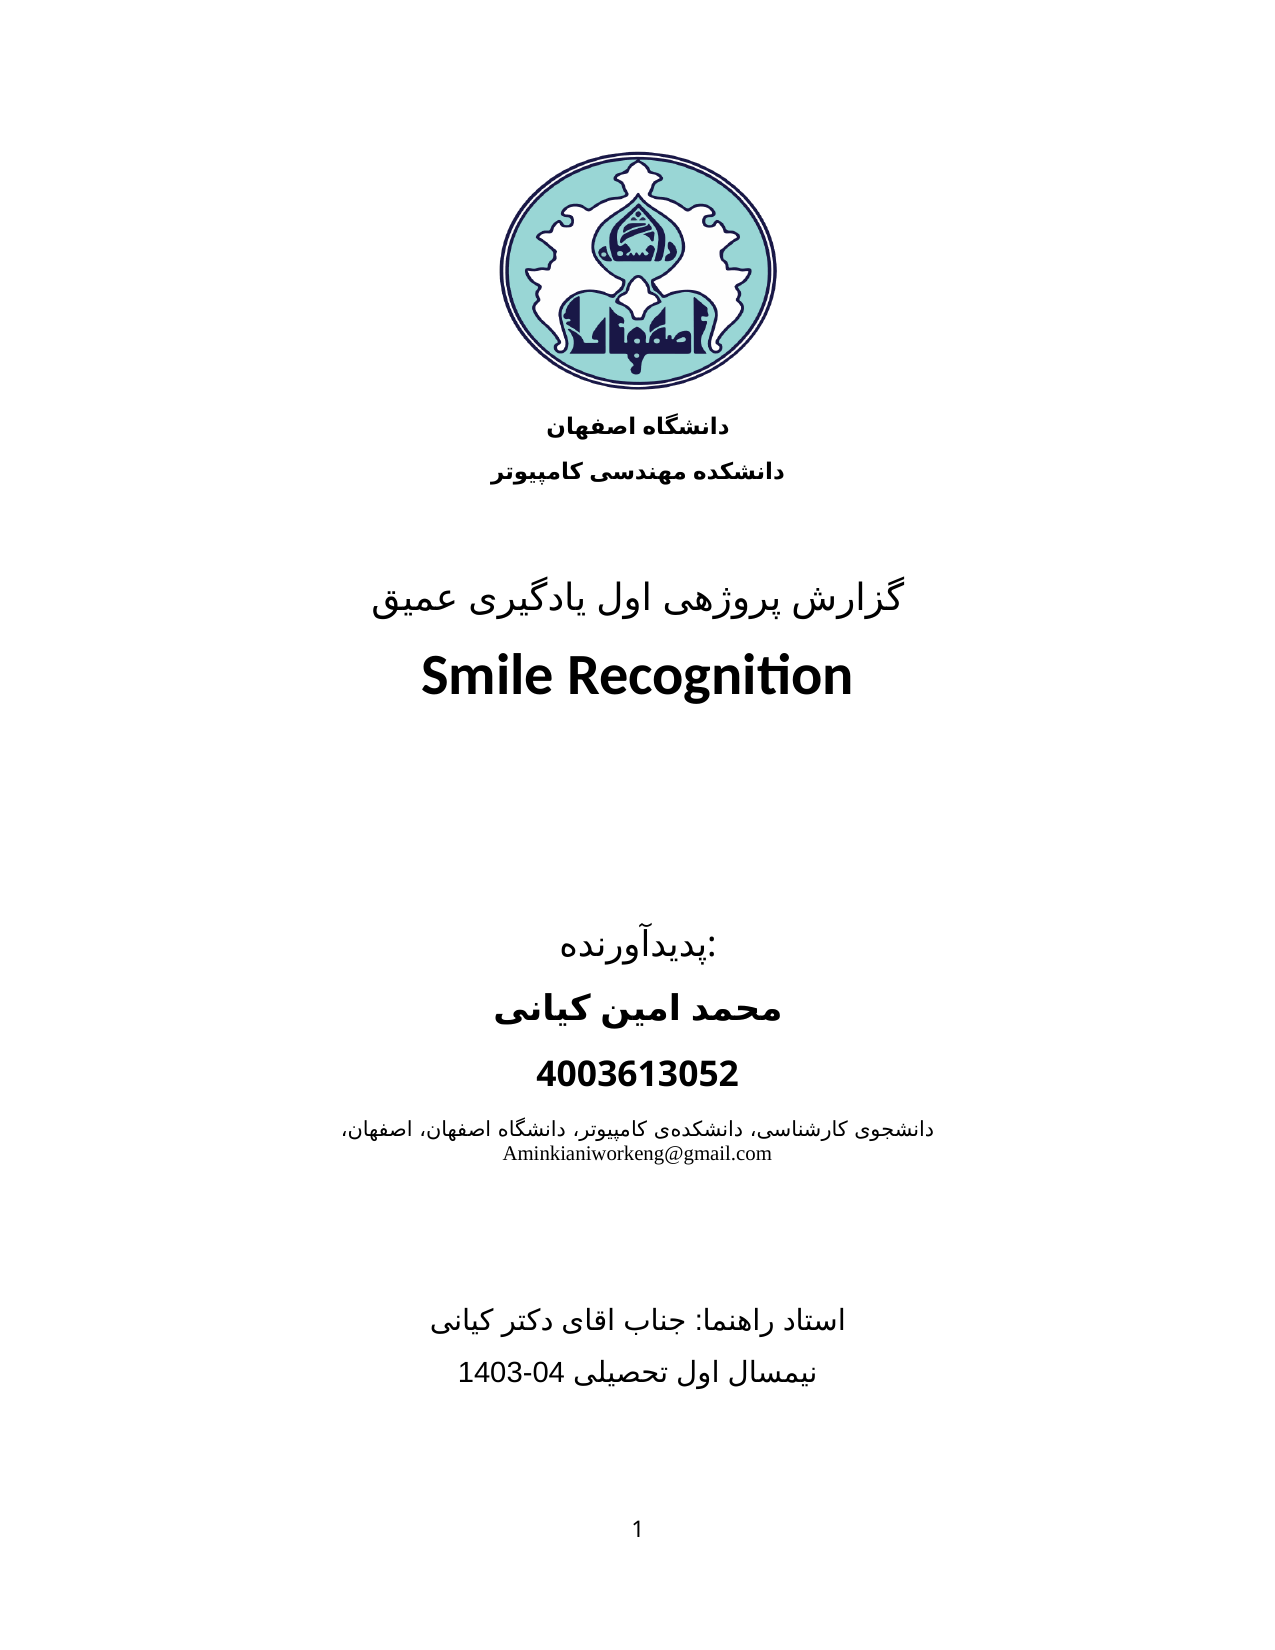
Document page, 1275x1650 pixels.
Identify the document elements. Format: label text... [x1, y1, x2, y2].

text گزارش پروژهی اول یادگیری عمیق [150, 575, 1125, 618]
text استاد راهنما: جناب اقای دکتر کیانی [150, 1303, 1125, 1336]
text دانشکده مهندسی کامپیوتر [150, 458, 1125, 484]
text نیمسال اول تحصیلی 04-1403 [150, 1356, 1125, 1389]
picture [495, 150, 780, 394]
text دانشگاه اصفهان [150, 413, 1125, 439]
text Aminkianiworkeng@gmail.com [150, 1141, 1125, 1165]
text Smile Recognition [150, 638, 1125, 709]
text پدیدآورنده: [150, 919, 1125, 967]
text دانشجوی کارشناسی، دانشکده‌ی کامپیوتر، دانشگاه اصفهان، اصفهان، [150, 1117, 1125, 1141]
text 4003613052 [150, 1048, 1125, 1096]
text محمد امین کیانی [150, 987, 1125, 1028]
